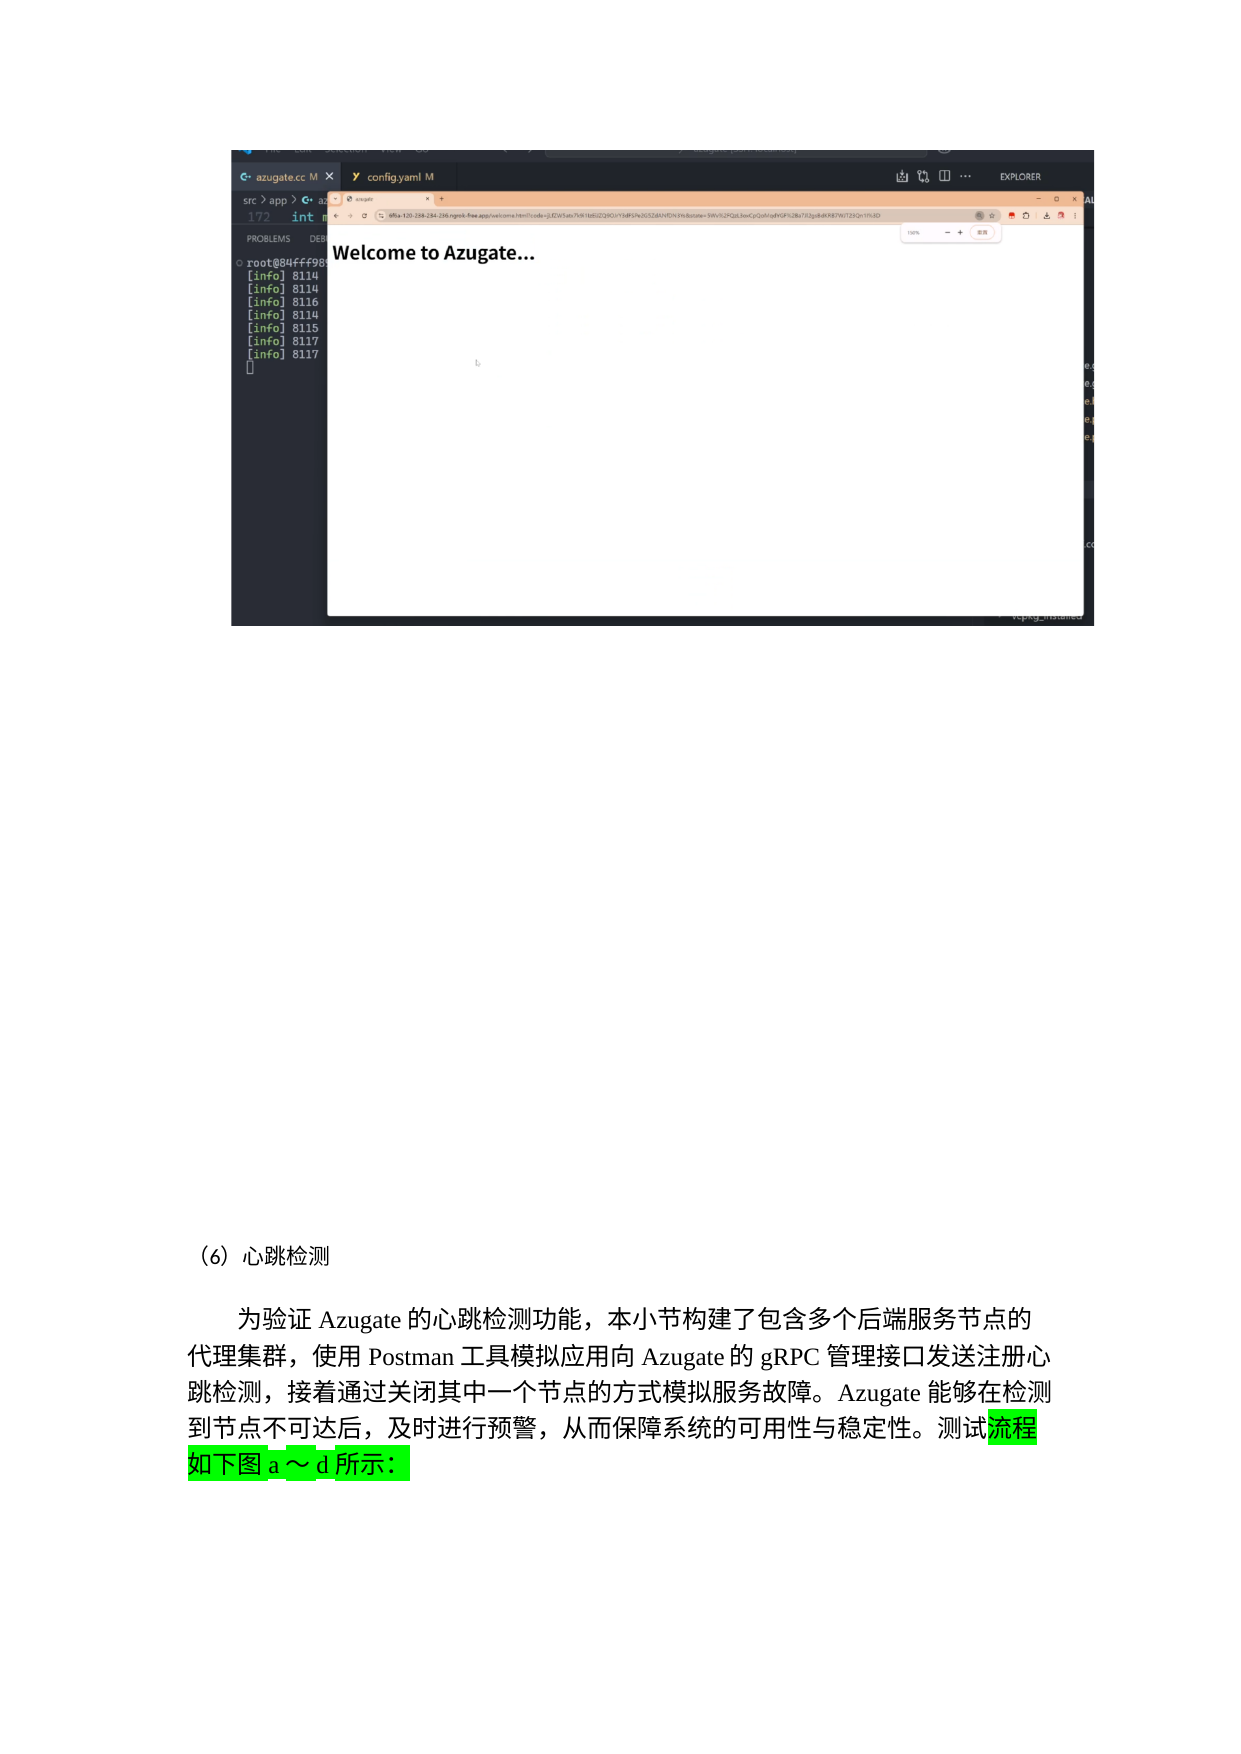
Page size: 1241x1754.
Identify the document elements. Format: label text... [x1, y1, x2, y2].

picture [231, 150, 1095, 626]
text （6）心跳检测 [187, 1239, 1053, 1271]
text 为验证 Azugate 的心跳检测功能，本小节构建了包含多个后端服务节点的代理集群，使用 Postman 工具模拟应用向 Azugate的 gRPC 管理接口发送注册心跳检测，接着通过关闭其中一个节点的方式模拟服务故障。Azugate 能够在检测到节点不可达后，及时进行预警，从而保障系统的可用性与稳定性。测试流程如下图 a ～ d 所示： [187, 1300, 1053, 1481]
